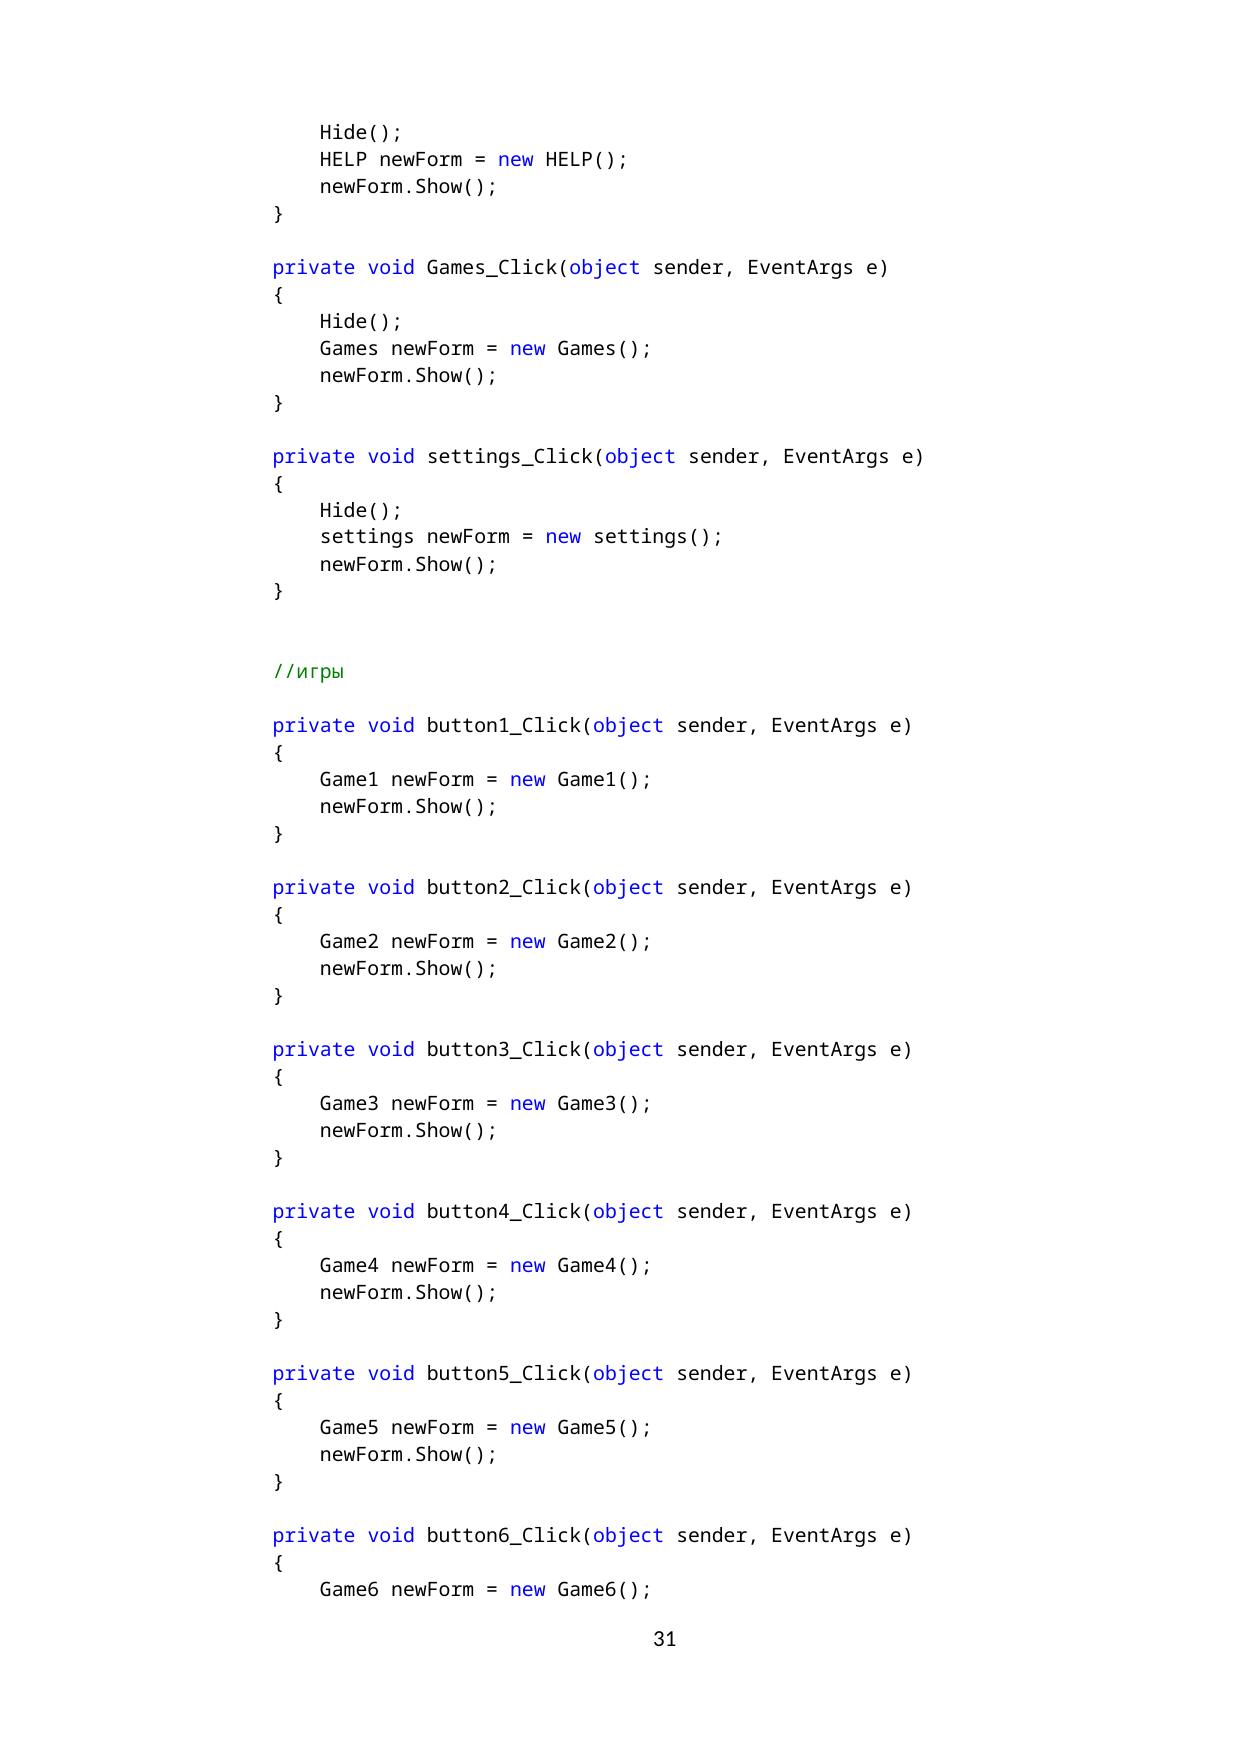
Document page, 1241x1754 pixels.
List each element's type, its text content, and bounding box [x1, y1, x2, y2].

text Game3 newForm = new Game3(); [177, 1089, 1152, 1116]
text { [177, 1062, 1152, 1089]
text } [177, 981, 1152, 1008]
text Game5 newForm = new Game5(); [177, 1413, 1152, 1440]
text { [177, 1548, 1152, 1575]
text private void button1_Click(object sender, EventArgs e) [177, 712, 1152, 739]
text private void button6_Click(object sender, EventArgs e) [177, 1521, 1152, 1548]
text Hide(); [177, 307, 1152, 334]
text newForm.Show(); [177, 1116, 1152, 1143]
text { [177, 1386, 1152, 1413]
text newForm.Show(); [177, 550, 1152, 577]
text { [177, 739, 1152, 766]
text Hide(); [177, 118, 1152, 145]
text private void Games_Click(object sender, EventArgs e) [177, 253, 1152, 280]
text Hide(); [177, 496, 1152, 523]
text Game6 newForm = new Game6(); [177, 1575, 1152, 1602]
text { [177, 1224, 1152, 1251]
text } [177, 1143, 1152, 1170]
text newForm.Show(); [177, 793, 1152, 819]
text Game4 newForm = new Game4(); [177, 1251, 1152, 1278]
text //игры [177, 658, 1152, 685]
text Game2 newForm = new Game2(); [177, 927, 1152, 954]
text Games newForm = new Games(); [177, 334, 1152, 361]
text newForm.Show(); [177, 361, 1152, 388]
text private void button3_Click(object sender, EventArgs e) [177, 1035, 1152, 1062]
text { [177, 901, 1152, 927]
text } [177, 388, 1152, 415]
text private void button2_Click(object sender, EventArgs e) [177, 873, 1152, 901]
text Game1 newForm = new Game1(); [177, 766, 1152, 793]
text } [177, 199, 1152, 226]
text private void settings_Click(object sender, EventArgs e) [177, 442, 1152, 469]
text } [177, 1305, 1152, 1332]
text newForm.Show(); [177, 954, 1152, 981]
text { [177, 469, 1152, 496]
text newForm.Show(); [177, 1440, 1152, 1467]
text private void button4_Click(object sender, EventArgs e) [177, 1197, 1152, 1224]
text settings newForm = new settings(); [177, 523, 1152, 550]
text newForm.Show(); [177, 172, 1152, 199]
text HELP newForm = new HELP(); [177, 145, 1152, 172]
text } [177, 819, 1152, 847]
text } [177, 577, 1152, 604]
text { [177, 280, 1152, 307]
text private void button5_Click(object sender, EventArgs e) [177, 1359, 1152, 1386]
text } [177, 1467, 1152, 1494]
text newForm.Show(); [177, 1278, 1152, 1305]
